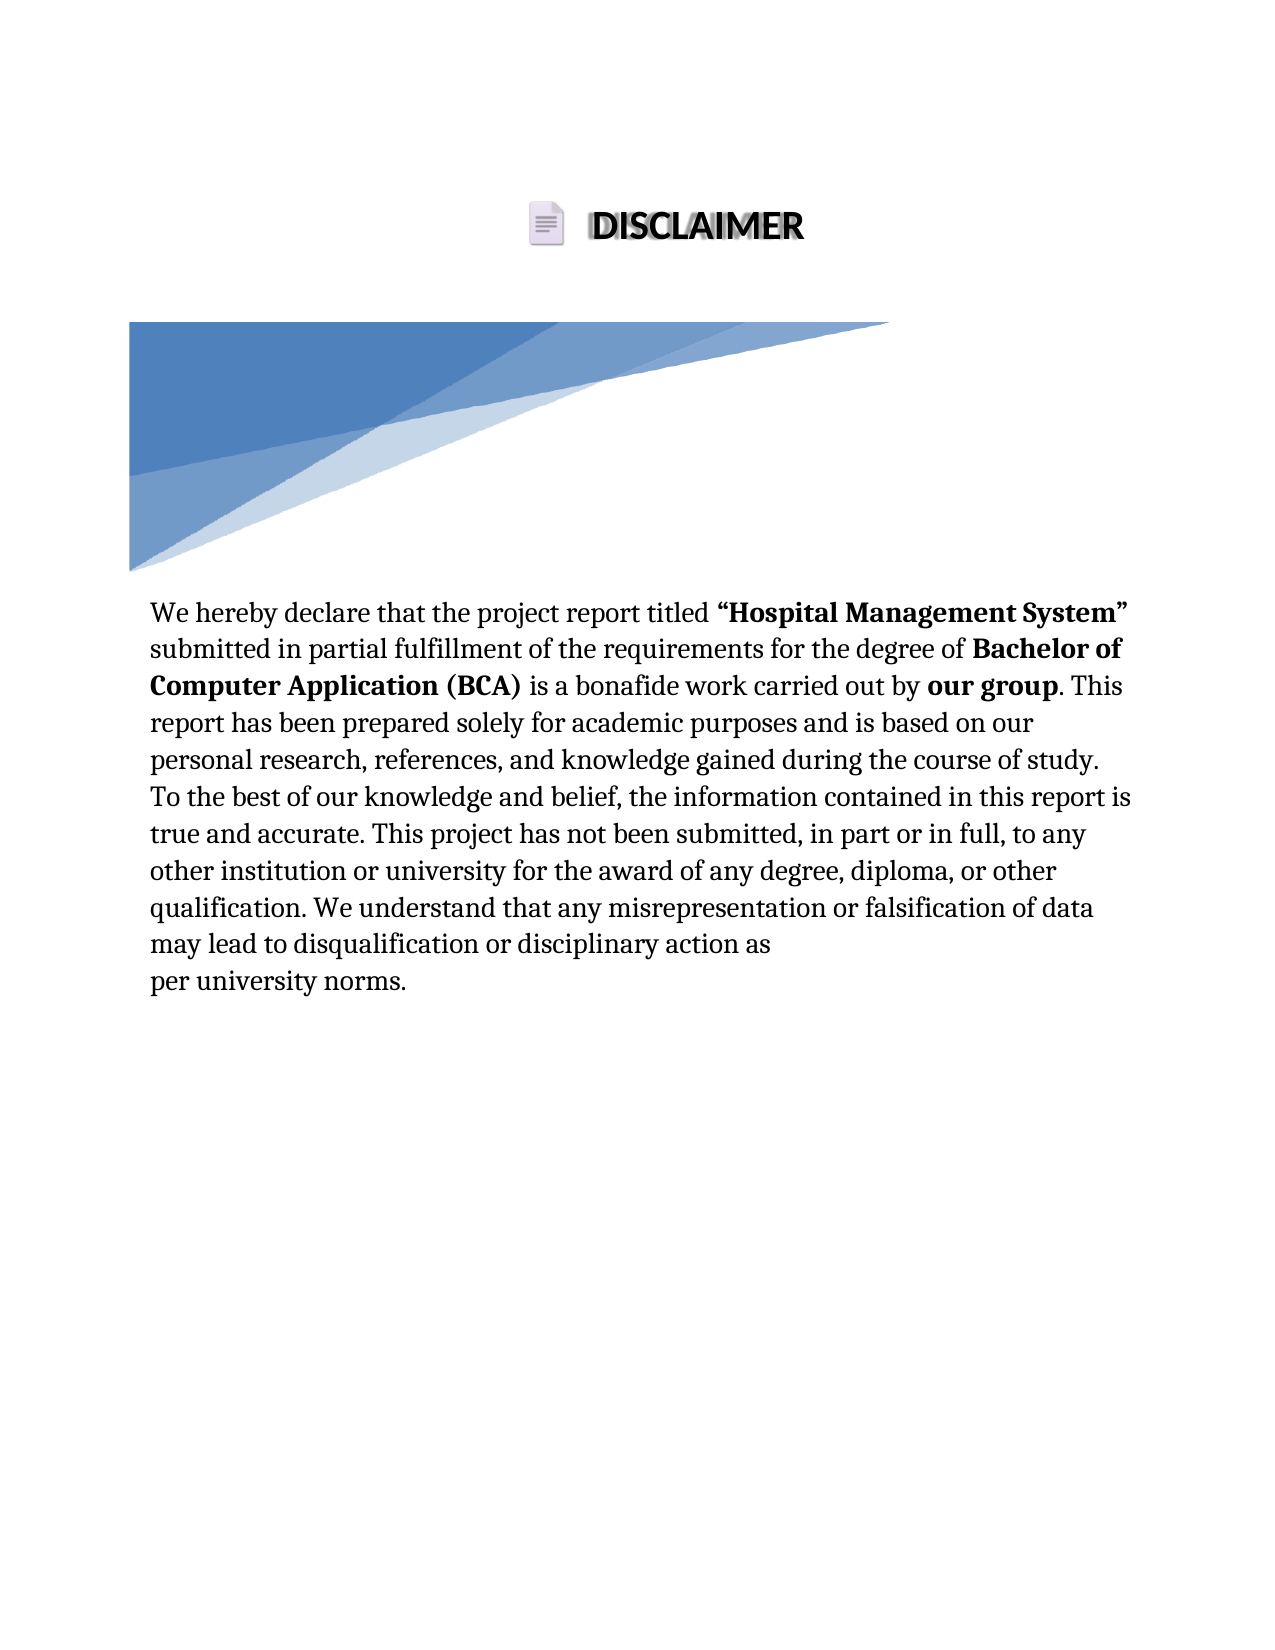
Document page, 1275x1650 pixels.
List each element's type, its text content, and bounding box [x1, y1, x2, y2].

text DISCLAIMER [110, 206, 805, 248]
text We hereby declare that the project report titled “Hospital Management System” submitted in partial fulfillment of the requirements for the degree of Bachelor of Computer Application (BCA) is a bonafide work carried out by our group. This report has been prepared solely for academic purposes and is based on our personal research, references, and knowledge gained during the course of study. To the best of our knowledge and belief, the information contained in this report is true and accurate. This project has not been submitted, in part or in full, to any other institution or university for the award of any degree, diploma, or other qualification. We understand that any misrepresentation or falsification of data may lead to disqualification or disciplinary action as per university norms. [150, 596, 1133, 998]
picture [129, 322, 895, 575]
picture [489, 178, 827, 279]
